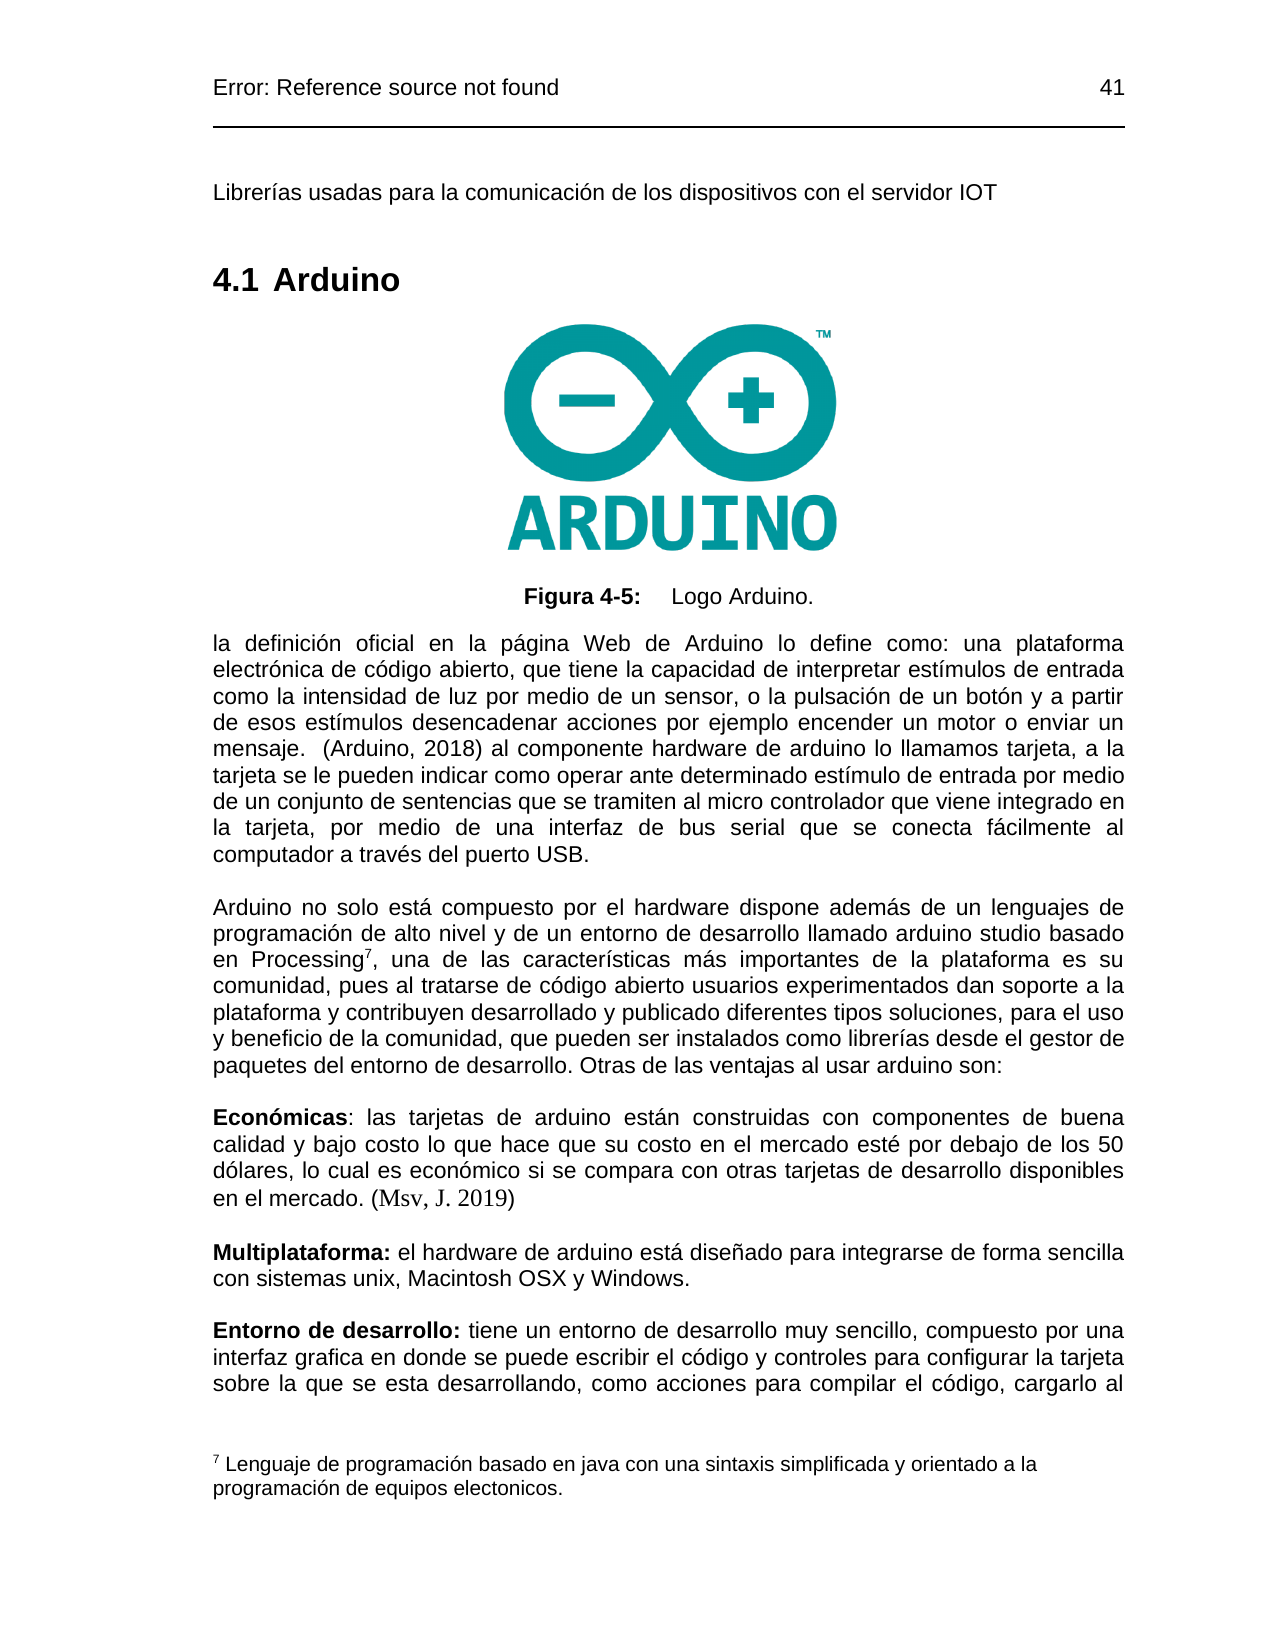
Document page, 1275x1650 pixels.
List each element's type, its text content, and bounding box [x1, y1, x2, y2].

list Económicas: las tarjetas de arduino están construidas con componentes de buena calidad y bajo costo lo que hace que su costo en el mercado esté por debajo de los 50 dólares, lo cual es económico si se compara con otras tarjetas de desarrollo disponibles en el mercado. (Msv, J. 2019) [213, 1104, 1125, 1212]
text Figura 4-5: Logo Arduino. [213, 583, 1125, 609]
list Arduino no solo está compuesto por el hardware dispone además de un lenguajes de programación de alto nivel y de un entorno de desarrollo llamado arduino studio basado en Processing, una de las características más importantes de la plataforma es su comunidad, pues al tratarse de código abierto usuarios experimentados dan soporte a la plataforma y contribuyen desarrollado y publicado diferentes tipos soluciones, para el uso y beneficio de la comunidad, que pueden ser instalados como librerías desde el gestor de paquetes del entorno de desarrollo. Otras de las ventajas al usar arduino son: [213, 893, 1125, 1078]
list Multiplataforma: el hardware de arduino está diseñado para integrarse de forma sencilla con sistemas unix, Macintosh OSX y Windows. [213, 1238, 1125, 1291]
text Librerías usadas para la comunicación de los dispositivos con el servidor IOT [213, 178, 1125, 205]
list la definición oficial en la página Web de Arduino lo define como: una plataforma electrónica de código abierto, que tiene la capacidad de interpretar estímulos de entrada como la intensidad de luz por medio de un sensor, o la pulsación de un botón y a partir de esos estímulos desencadenar acciones por ejemplo encender un motor o enviar un mensaje. (Arduino, 2018) al componente hardware de arduino lo llamamos tarjeta, a la tarjeta se le pueden indicar como operar ante determinado estímulo de entrada por medio de un conjunto de sentencias que se tramiten al micro controlador que viene integrado en la tarjeta, por medio de una interfaz de bus serial que se conecta fácilmente al computador a través del puerto USB. [213, 630, 1125, 867]
picture [456, 318, 882, 558]
subtitle Arduino [213, 260, 1125, 298]
